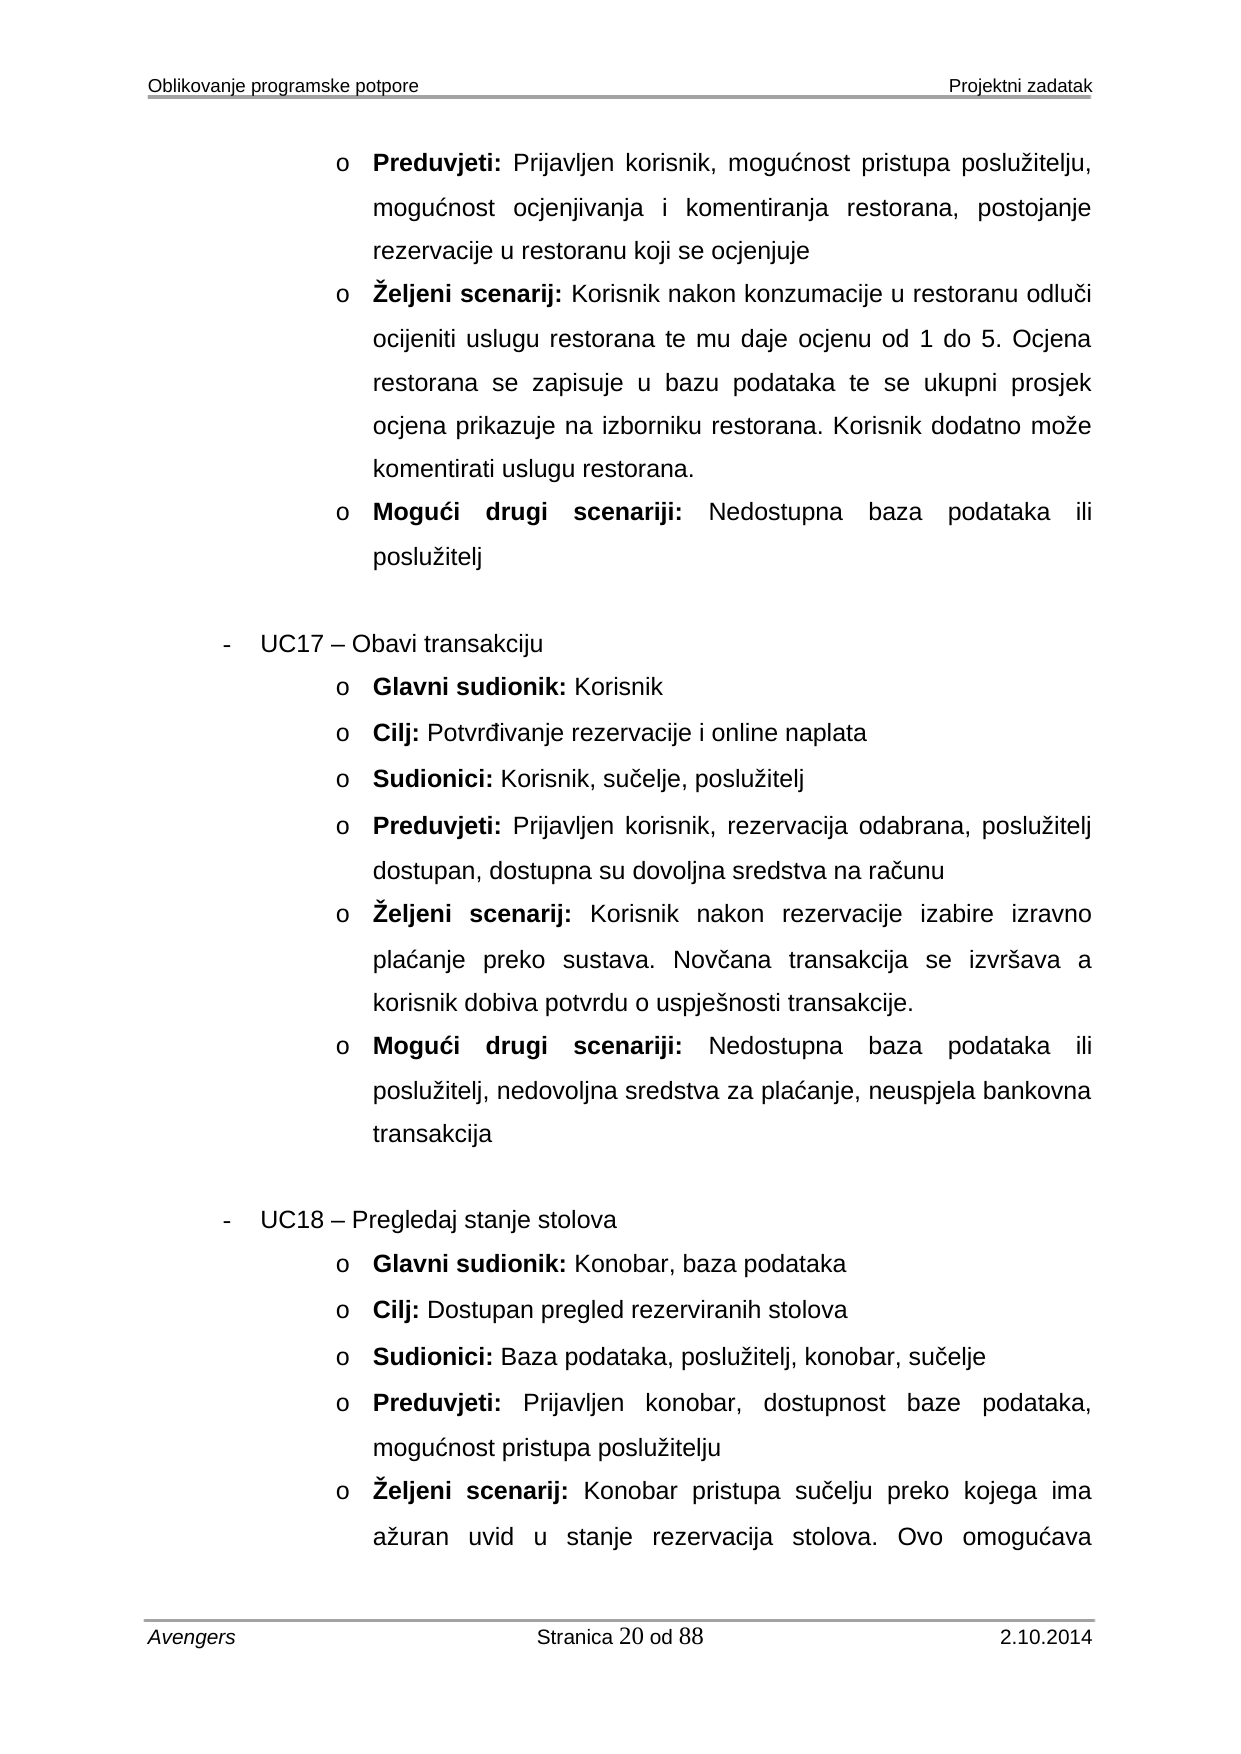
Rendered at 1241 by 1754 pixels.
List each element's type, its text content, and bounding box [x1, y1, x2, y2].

list Glavni sudionik: Konobar, baza podataka [335, 1249, 1093, 1280]
list UC17 – Obavi transakciju [223, 628, 1093, 657]
list Preduvjeti: Prijavljen korisnik, mogućnost pristupa poslužitelju, mogućnost ocjenjivanja i komentiranja restorana, postojanje rezervacije u restoranu koji se ocjenjuje [335, 148, 1093, 265]
list Mogući drugi scenariji: Nedostupna baza podataka ili poslužitelj [335, 497, 1093, 571]
list Glavni sudionik: Korisnik [335, 672, 1093, 703]
picture [147, 95, 1092, 99]
list UC18 – Pregledaj stanje stolova [223, 1206, 1093, 1234]
list Sudionici: Korisnik, sučelje, poslužitelj [335, 764, 1093, 795]
list Željeni scenarij: Korisnik nakon konzumacije u restoranu odluči ocijeniti uslugu restorana te mu daje ocjenu od 1 do 5. Ocjena restorana se zapisuje u bazu podataka te se ukupni prosjek ocjena prikazuje na izborniku restorana. Korisnik dodatno može komentirati uslugu restorana. [335, 279, 1093, 483]
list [335, 1476, 1093, 1550]
list Preduvjeti: Prijavljen konobar, dostupnost baze podataka, mogućnost pristupa poslužitelju [335, 1388, 1093, 1462]
list Preduvjeti: Prijavljen korisnik, rezervacija odabrana, poslužitelj dostupan, dostupna su dovoljna sredstva na računu [335, 811, 1093, 885]
list Mogući drugi scenariji: Nedostupna baza podataka ili poslužitelj, nedovoljna sredstva za plaćanje, neuspjela bankovna transakcija [335, 1031, 1093, 1148]
list Željeni scenarij: Korisnik nakon rezervacije izabire izravno plaćanje preko sustava. Novčana transakcija se izvršava a korisnik dobiva potvrdu o uspješnosti transakcije. [335, 899, 1093, 1016]
list Cilj: Potvrđivanje rezervacije i online naplata [335, 718, 1093, 749]
list Sudionici: Baza podataka, poslužitelj, konobar, sučelje [335, 1341, 1093, 1372]
list Cilj: Dostupan pregled rezerviranih stolova [335, 1295, 1093, 1326]
